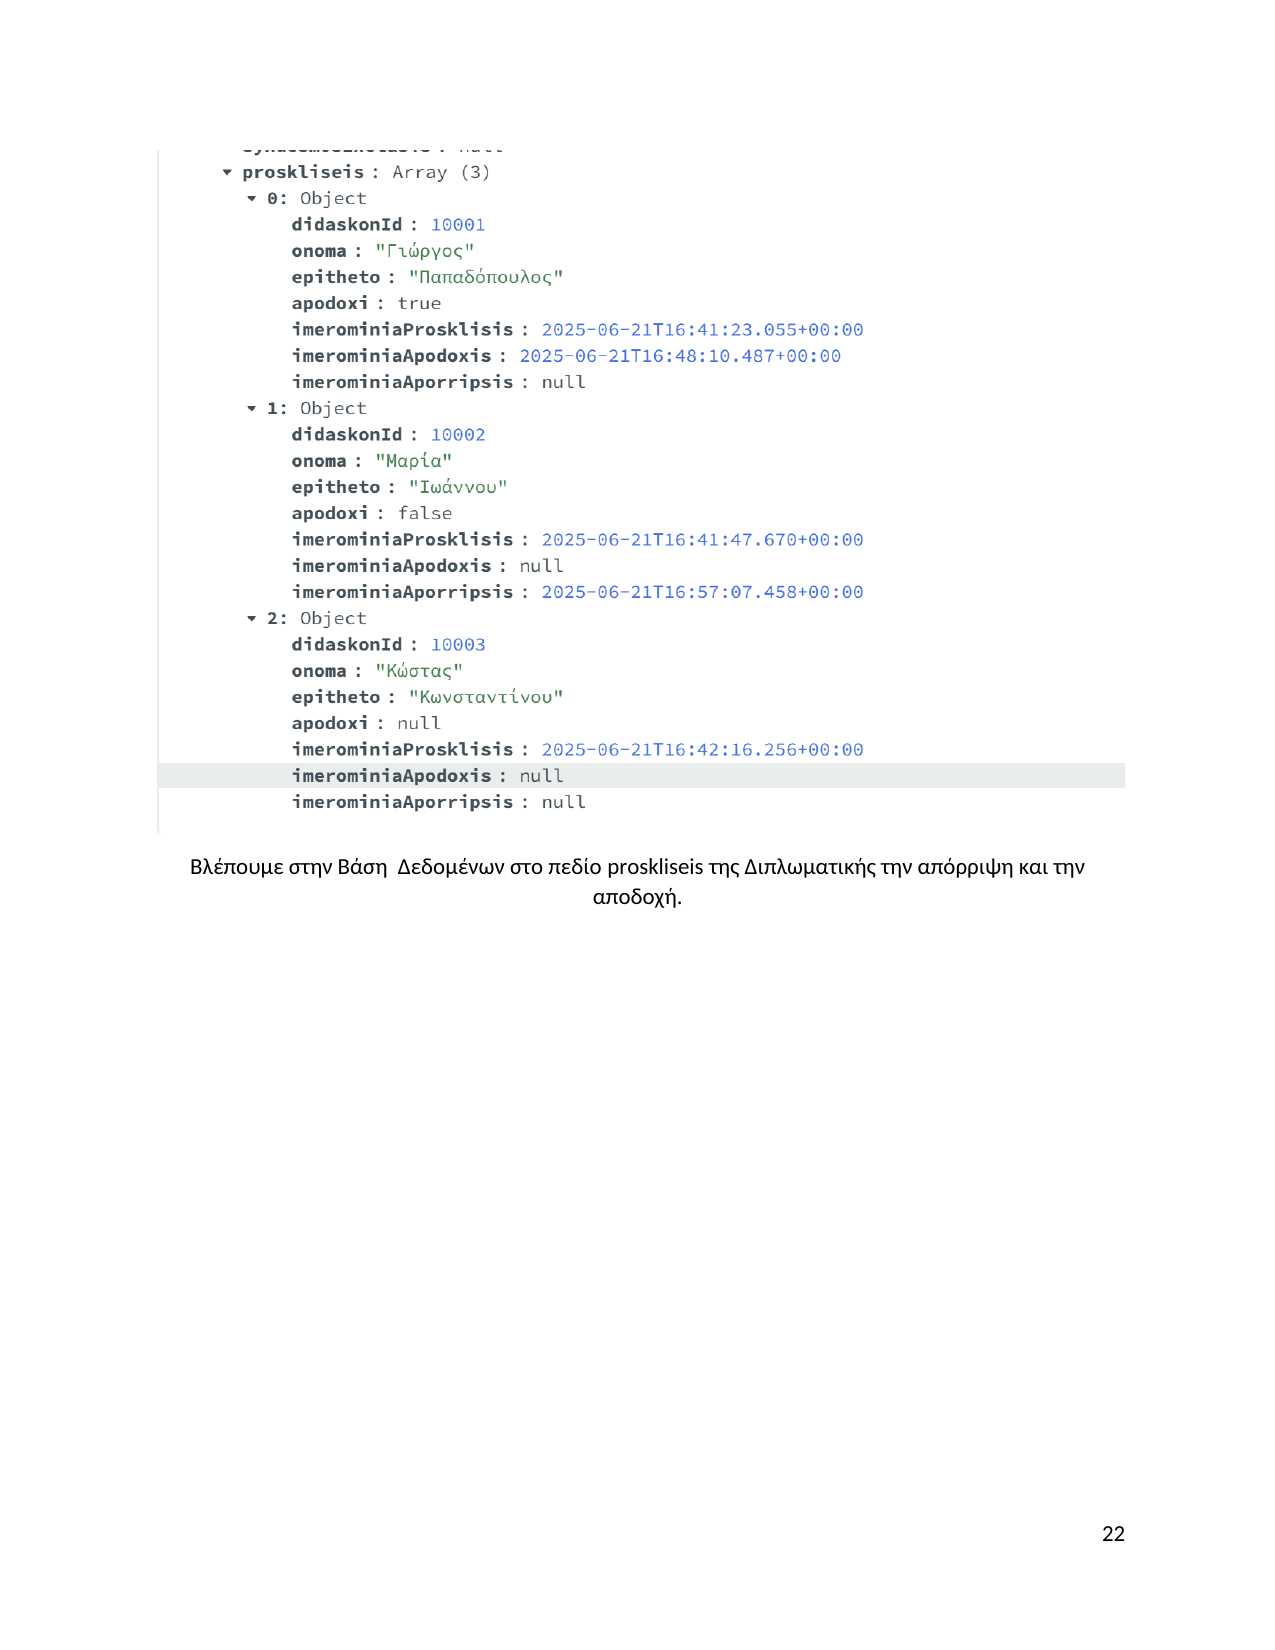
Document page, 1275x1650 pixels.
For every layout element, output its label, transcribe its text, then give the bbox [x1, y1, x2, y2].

picture [150, 150, 1125, 833]
text Βλέπουμε στην Βάση Δεδομένων στο πεδίο proskliseis της Διπλωματικής την απόρριψη και την αποδοχή. [150, 852, 1125, 910]
